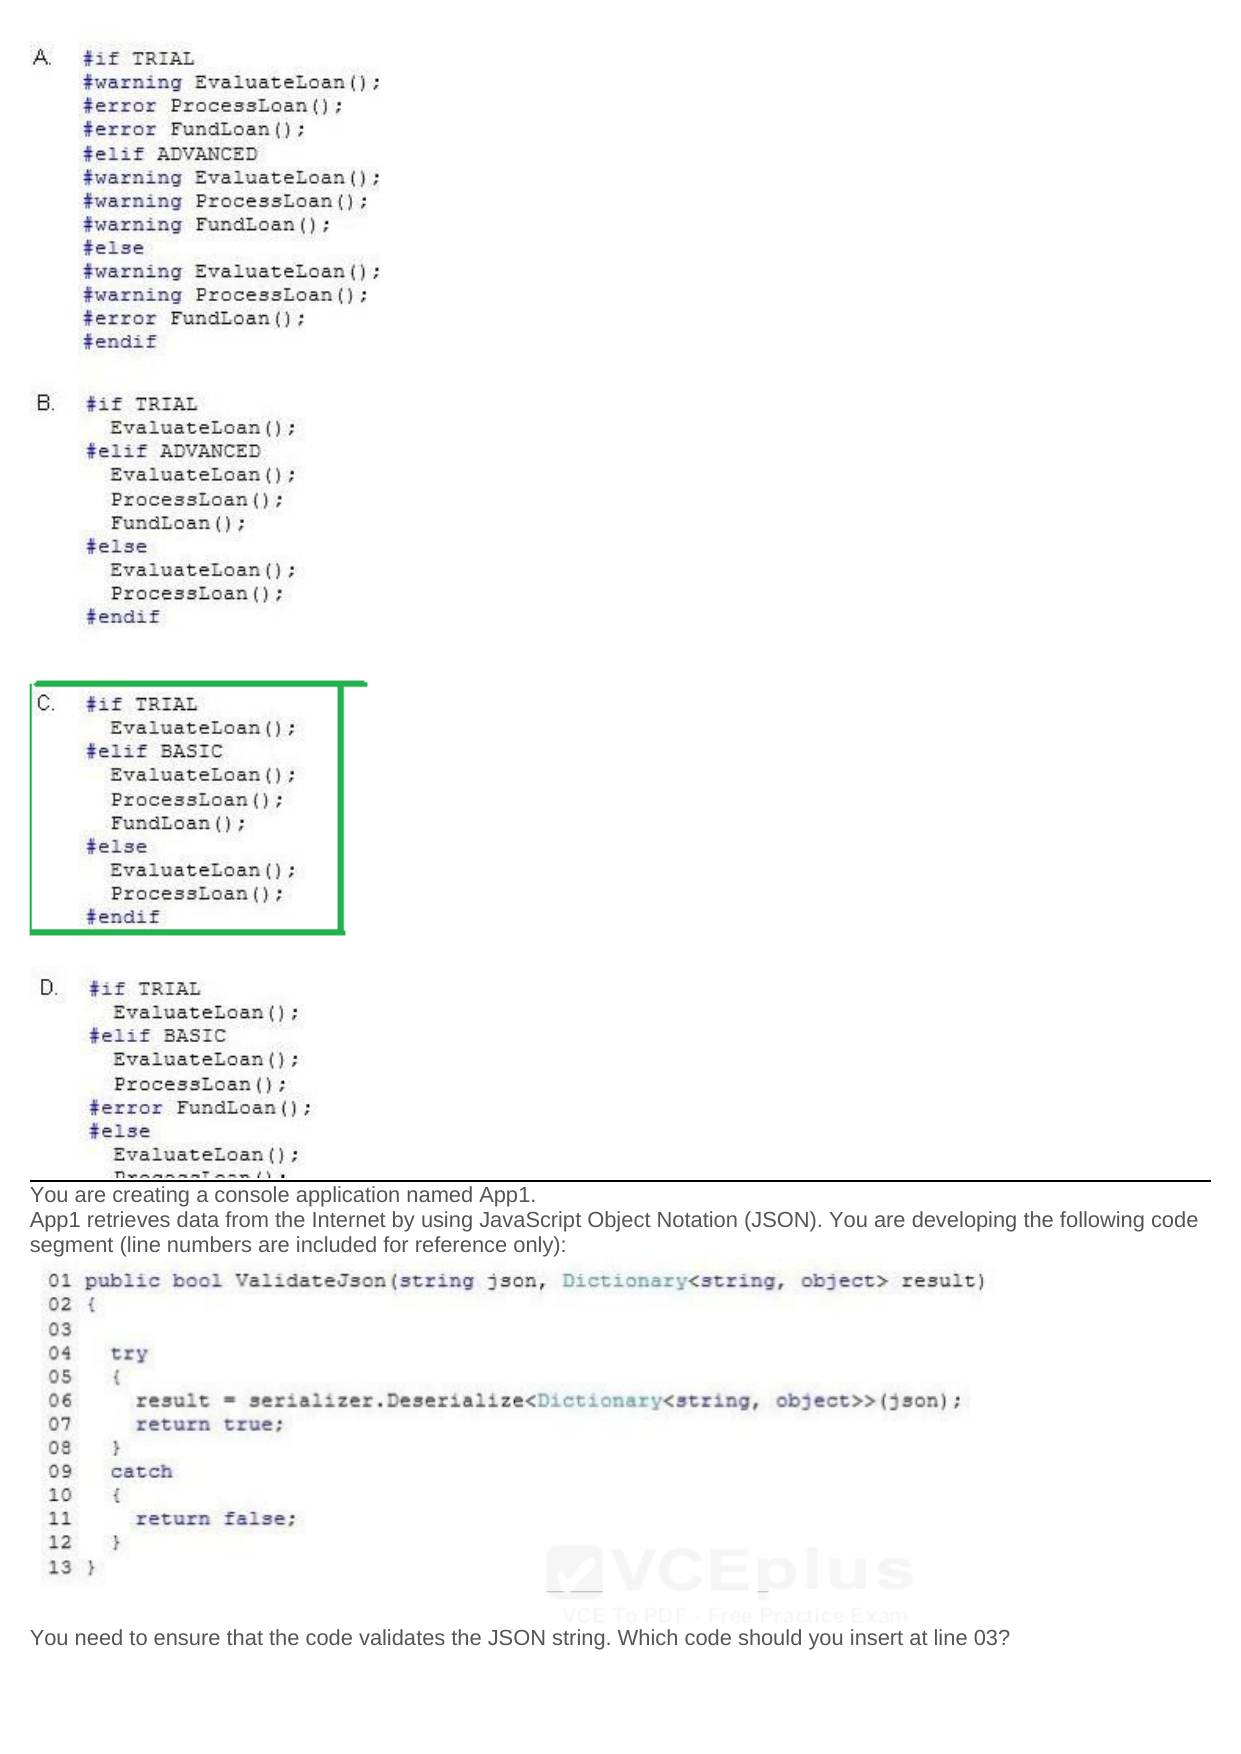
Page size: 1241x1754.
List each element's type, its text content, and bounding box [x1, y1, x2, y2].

picture [29, 29, 410, 1178]
picture [29, 1257, 1016, 1625]
text You are creating a console application named App1. App1 retrieves data from the Internet by using JavaScript Object Notation (JSON). You are developing the following code segment (line numbers are included for reference only): [29, 1182, 1211, 1257]
